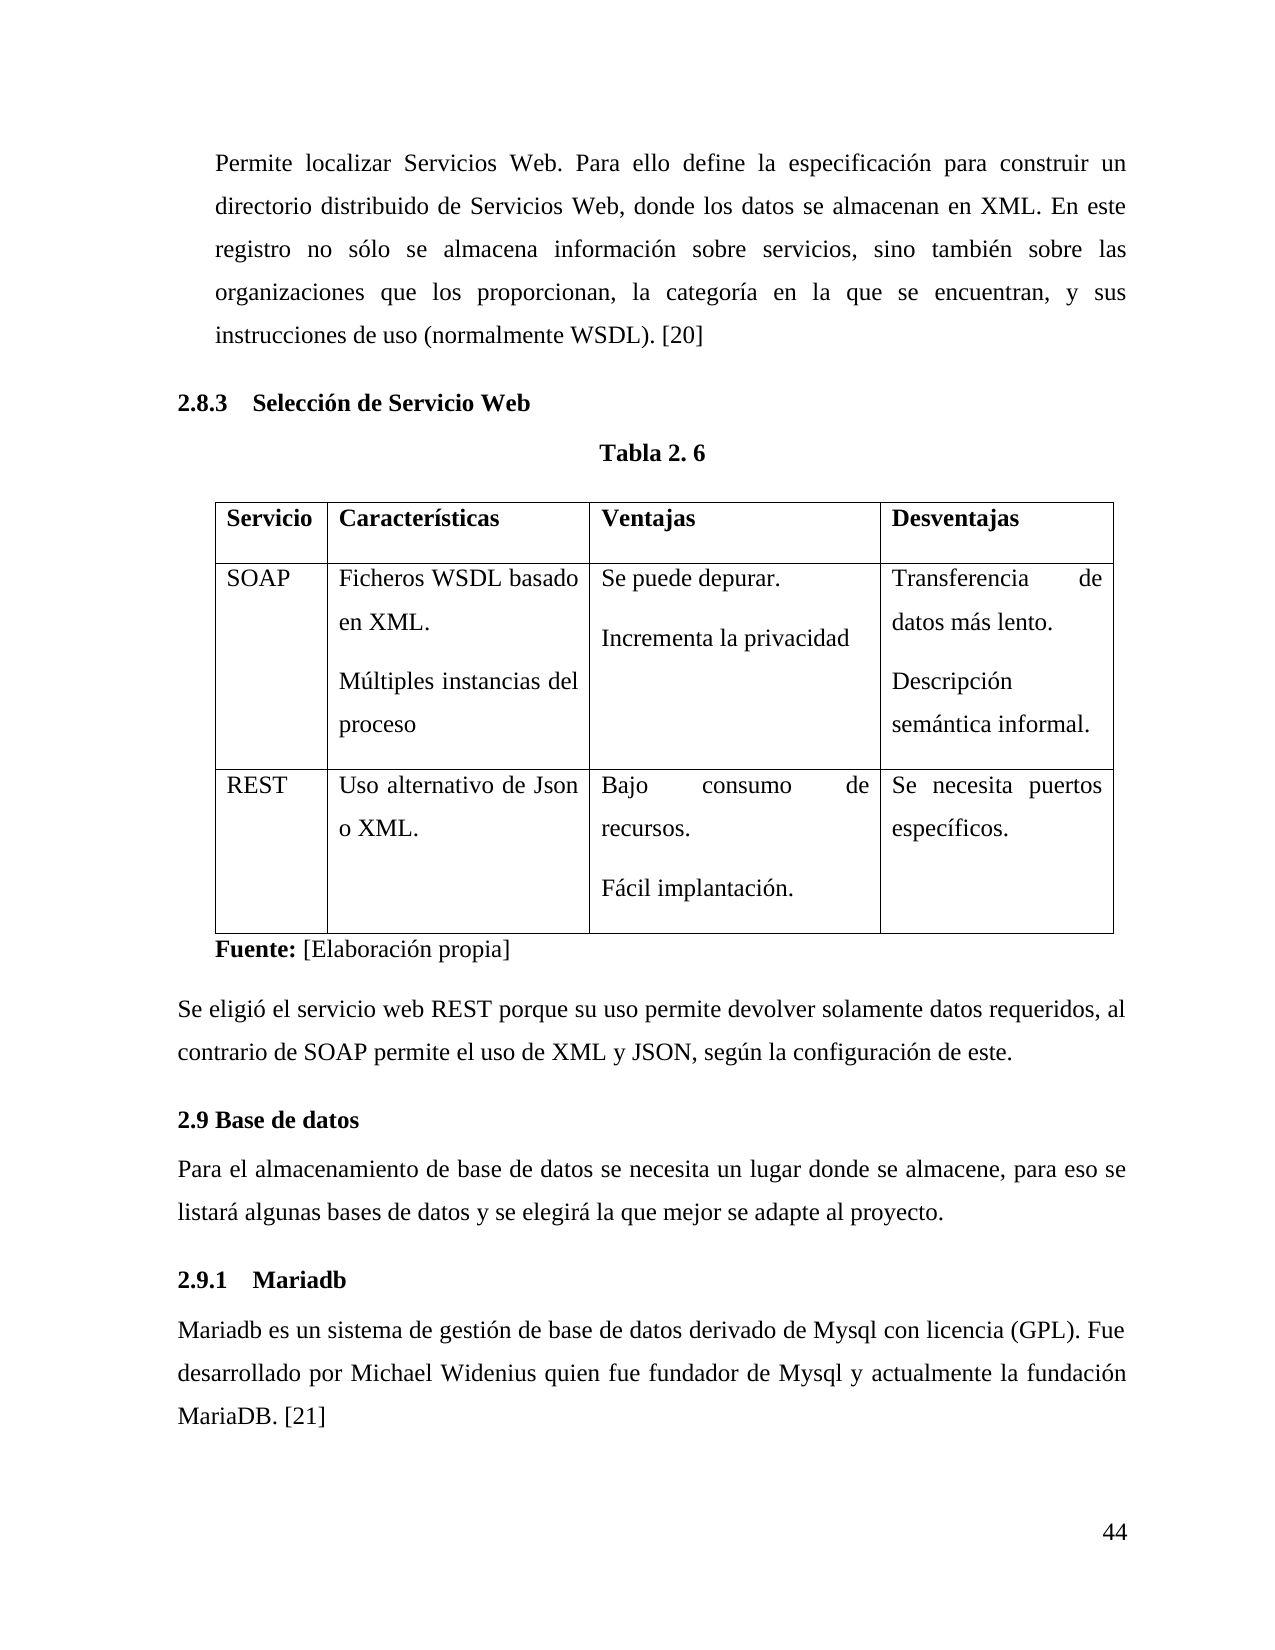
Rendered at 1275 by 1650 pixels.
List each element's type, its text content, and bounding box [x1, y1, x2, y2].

text Para el almacenamiento de base de datos se necesita un lugar donde se almacene, para eso se listará algunas bases de datos y se elegirá la que mejor se adapte al proyecto. [177, 1154, 1127, 1226]
table_header Servicio [216, 503, 327, 562]
table_cell Se puede depurar. Incrementa la privacidad [590, 564, 880, 769]
table_cell Se necesita puertos específicos. [881, 770, 1113, 933]
table_cell REST [216, 770, 327, 933]
text Mariadb es un sistema de gestión de base de datos derivado de Mysql con licencia (GPL). Fue desarrollado por Michael Widenius quien fue fundador de Mysql y actualmente la fundación MariaDB. [21] [177, 1315, 1127, 1430]
table_cell Uso alternativo de Json o XML. [328, 770, 589, 933]
table_cell Ficheros WSDL basado en XML. Múltiples instancias del proceso [328, 564, 589, 769]
text Permite localizar Servicios Web. Para ello define la especificación para construir un directorio distribuido de Servicios Web, donde los datos se almacenan en XML. En este registro no sólo se almacena información sobre servicios, sino también sobre las organizaciones que los proporcionan, la categoría en la que se encuentran, y sus instrucciones de uso (normalmente WSDL). [20] [215, 148, 1127, 349]
table_header Desventajas [881, 503, 1113, 562]
table_cell Transferencia de datos más lento. Descripción semántica informal. [881, 564, 1113, 769]
table_header Características [328, 503, 589, 562]
subtitle Base de datos [177, 1105, 1127, 1134]
text Fuente: [Elaboración propia] [215, 934, 1127, 963]
text Se eligió el servicio web REST porque su uso permite devolver solamente datos requeridos, al contrario de SOAP permite el uso de XML y JSON, según la configuración de este. [177, 994, 1127, 1066]
subtitle Mariadb [177, 1266, 1127, 1294]
text Tabla 2. 6 [177, 438, 1127, 466]
subtitle Selección de Servicio Web [177, 388, 1127, 417]
table_cell Bajo consumo de recursos. Fácil implantación. [590, 770, 880, 933]
table_cell SOAP [216, 564, 327, 769]
table_header Ventajas [590, 503, 880, 562]
